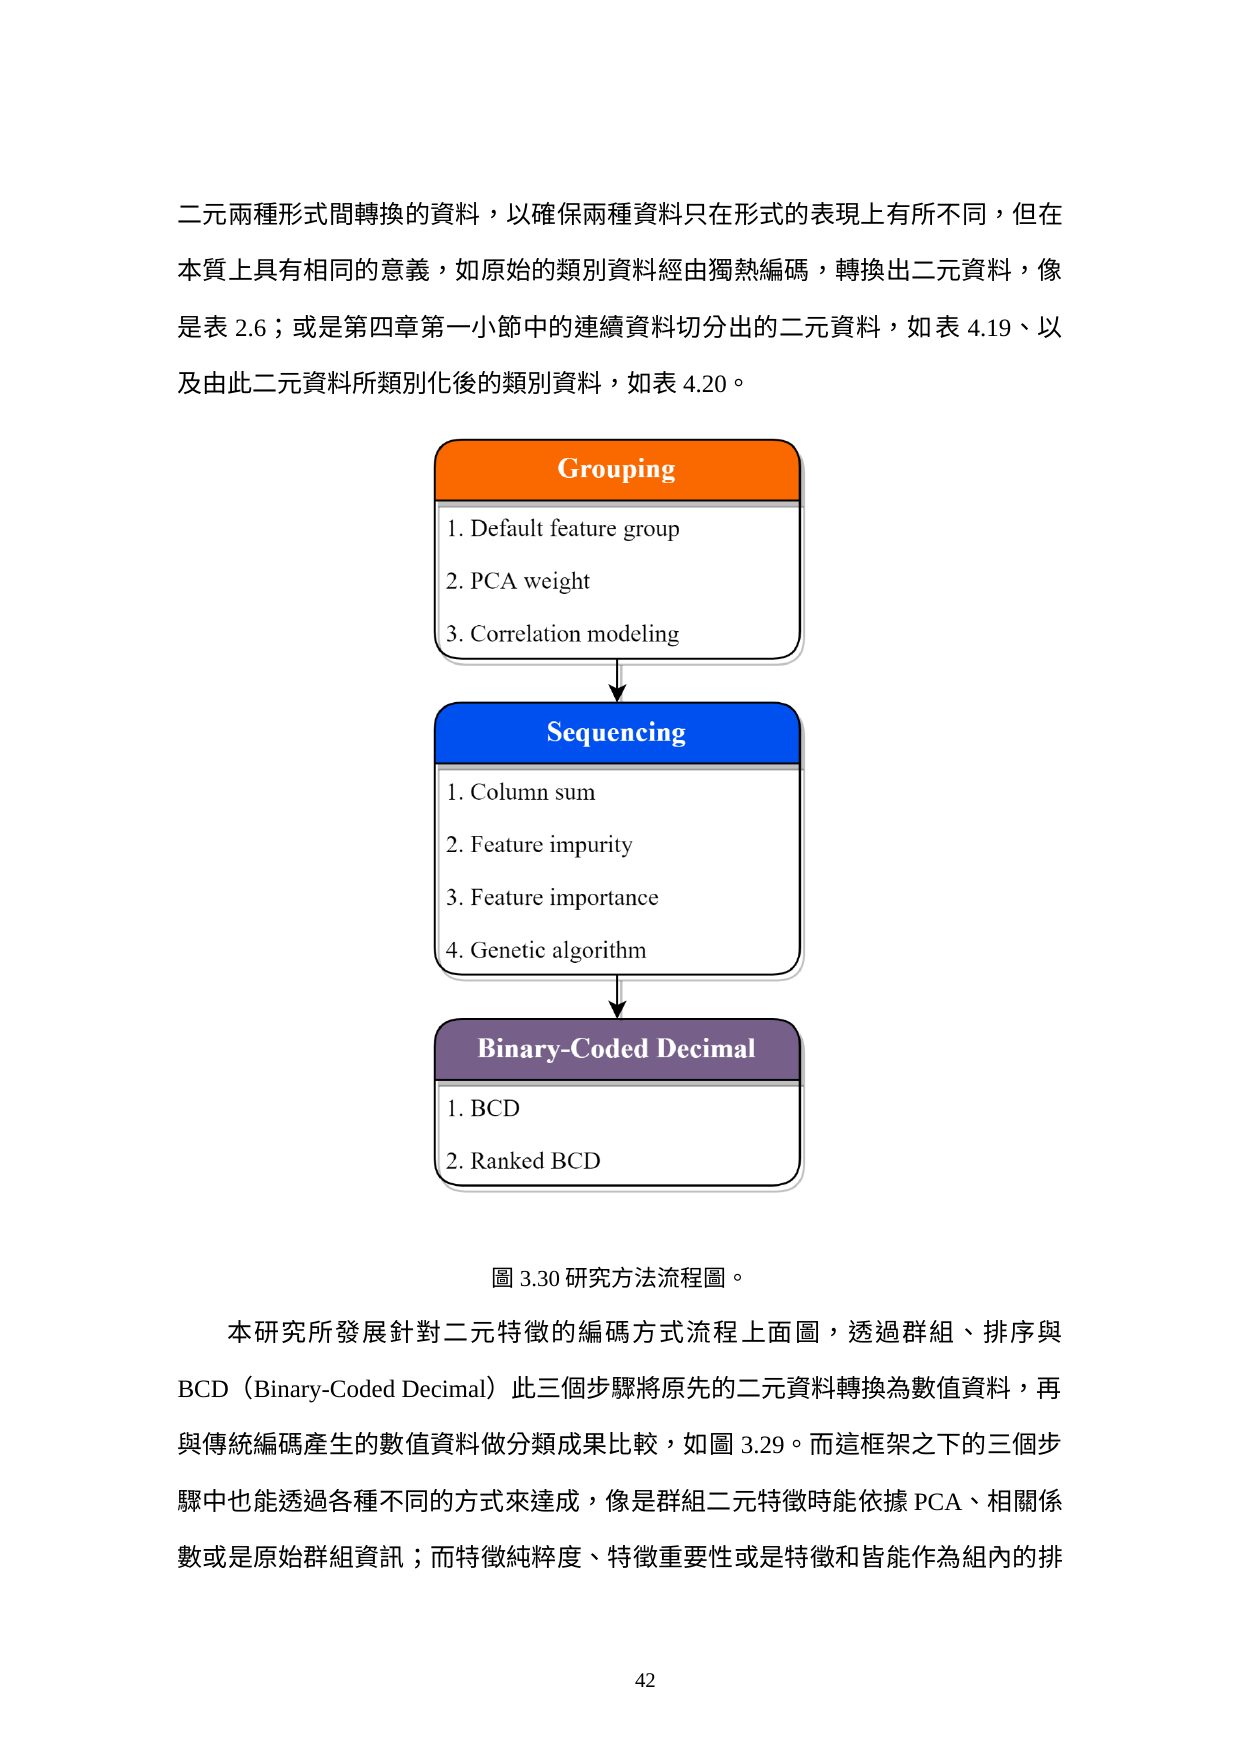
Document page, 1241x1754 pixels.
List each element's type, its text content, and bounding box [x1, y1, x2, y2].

picture [413, 418, 827, 1215]
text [177, 194, 1063, 400]
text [177, 1312, 1063, 1574]
